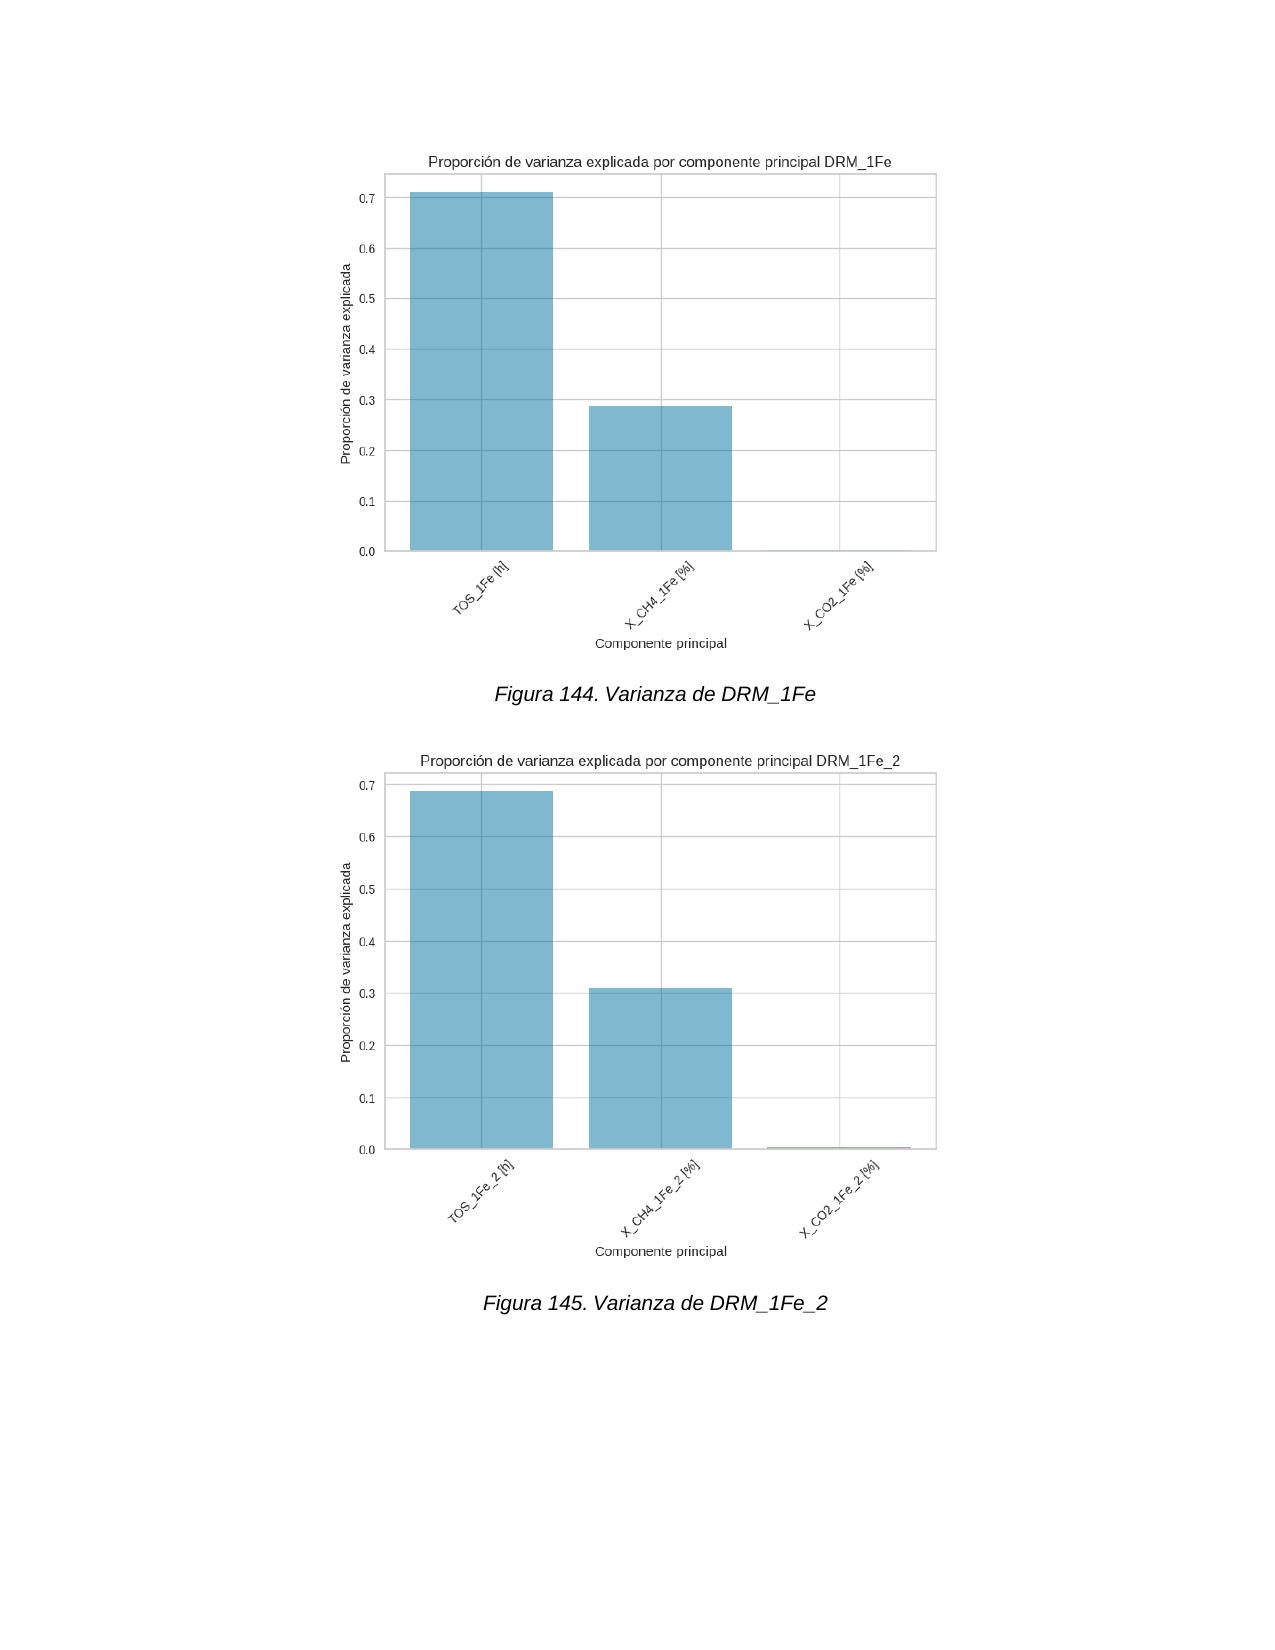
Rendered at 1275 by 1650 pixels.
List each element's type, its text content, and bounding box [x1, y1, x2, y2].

text Varianza de DRM_1Fe [215, 682, 1098, 706]
picture [332, 147, 943, 658]
text Varianza de DRM_1Fe_2 [215, 1291, 1098, 1315]
picture [332, 746, 943, 1266]
